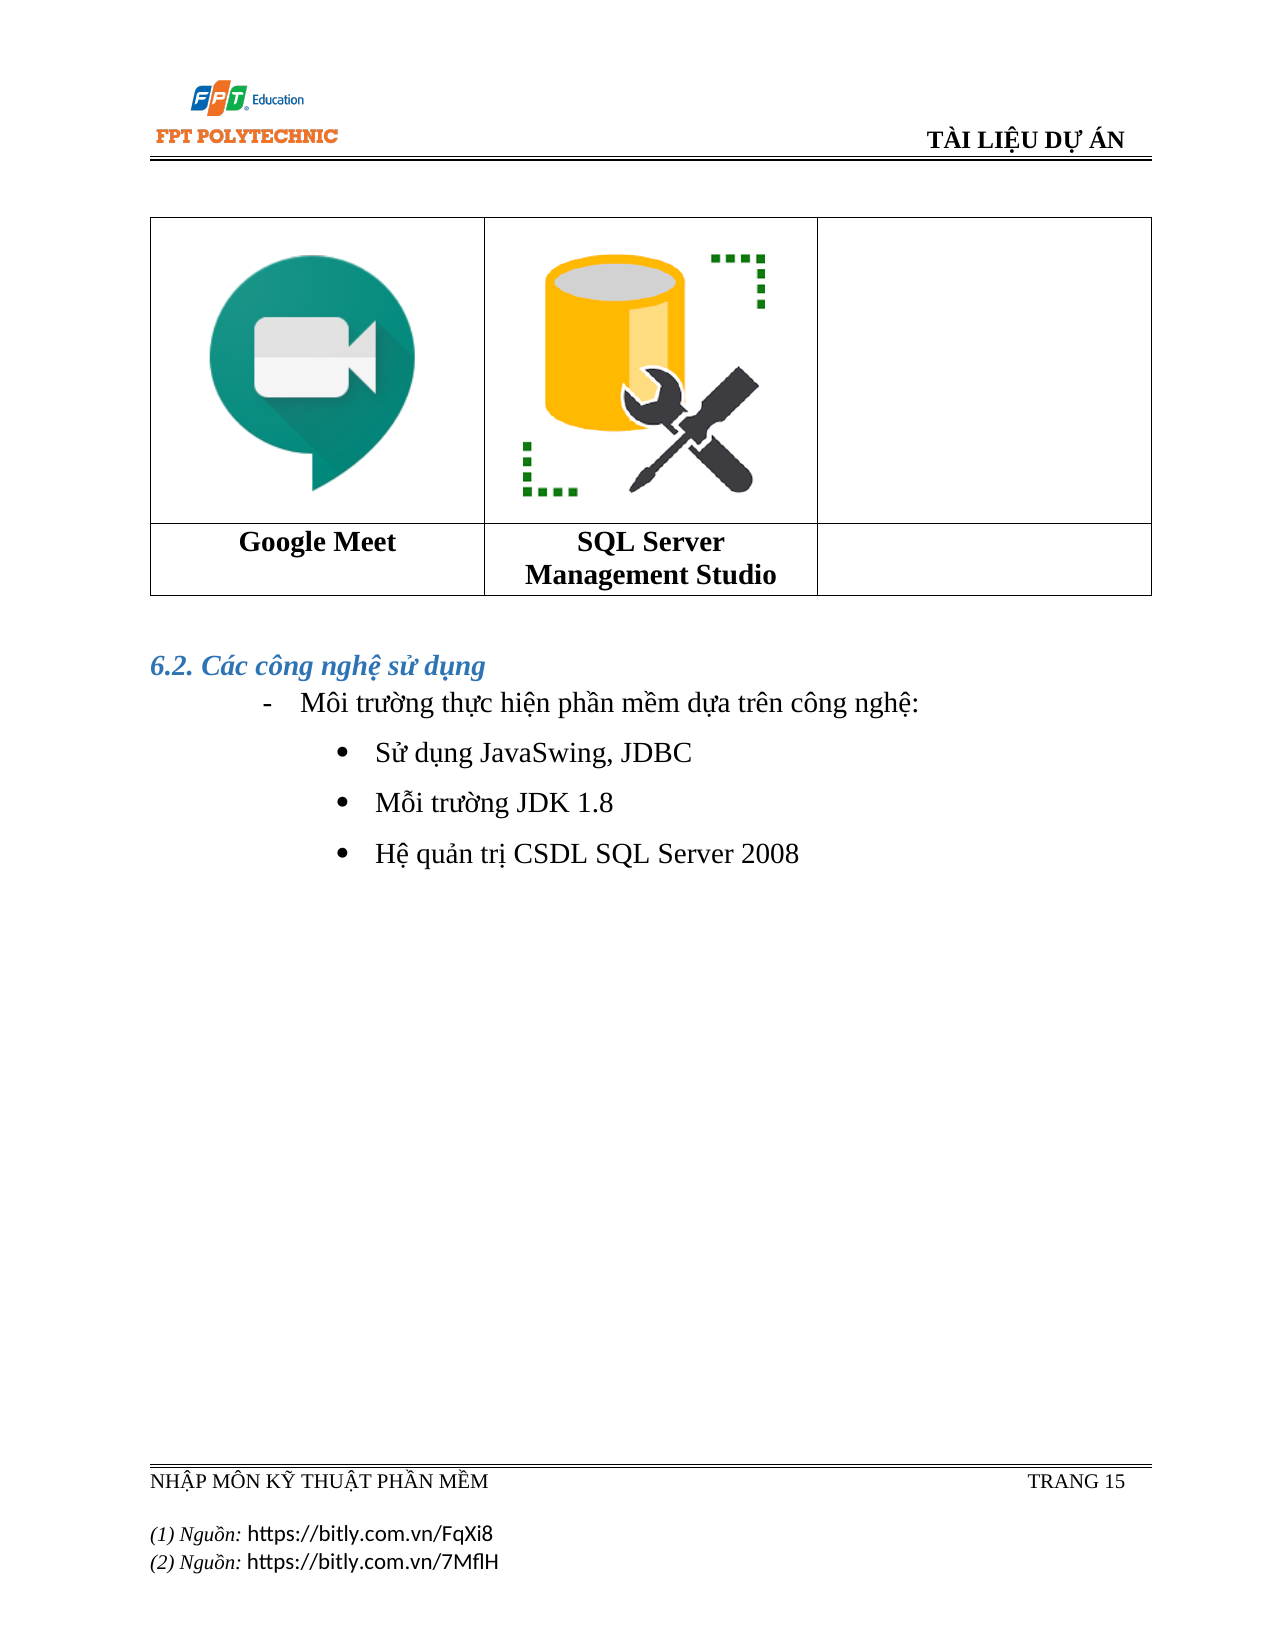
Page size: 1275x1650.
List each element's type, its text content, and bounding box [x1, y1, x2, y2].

table_cell [818, 524, 1151, 595]
table_cell [485, 218, 817, 523]
table_cell [818, 218, 1151, 523]
picture [517, 245, 768, 501]
table_cell SQL Server Management Studio [485, 524, 817, 595]
picture [150, 75, 344, 149]
picture [183, 245, 442, 502]
list Mỗi trường JDK 1.8 [337, 785, 1152, 819]
subtitle 6.2. Các công nghệ sử dụng [150, 648, 1152, 682]
list Hệ quản trị CSDL SQL Server 2008 [337, 836, 1152, 869]
list Sử dụng JavaSwing, JDBC [337, 735, 1152, 769]
table_cell Google Meet [151, 524, 484, 595]
table_cell [151, 218, 484, 523]
list Môi trường thực hiện phần mềm dựa trên công nghệ: [262, 685, 1152, 718]
